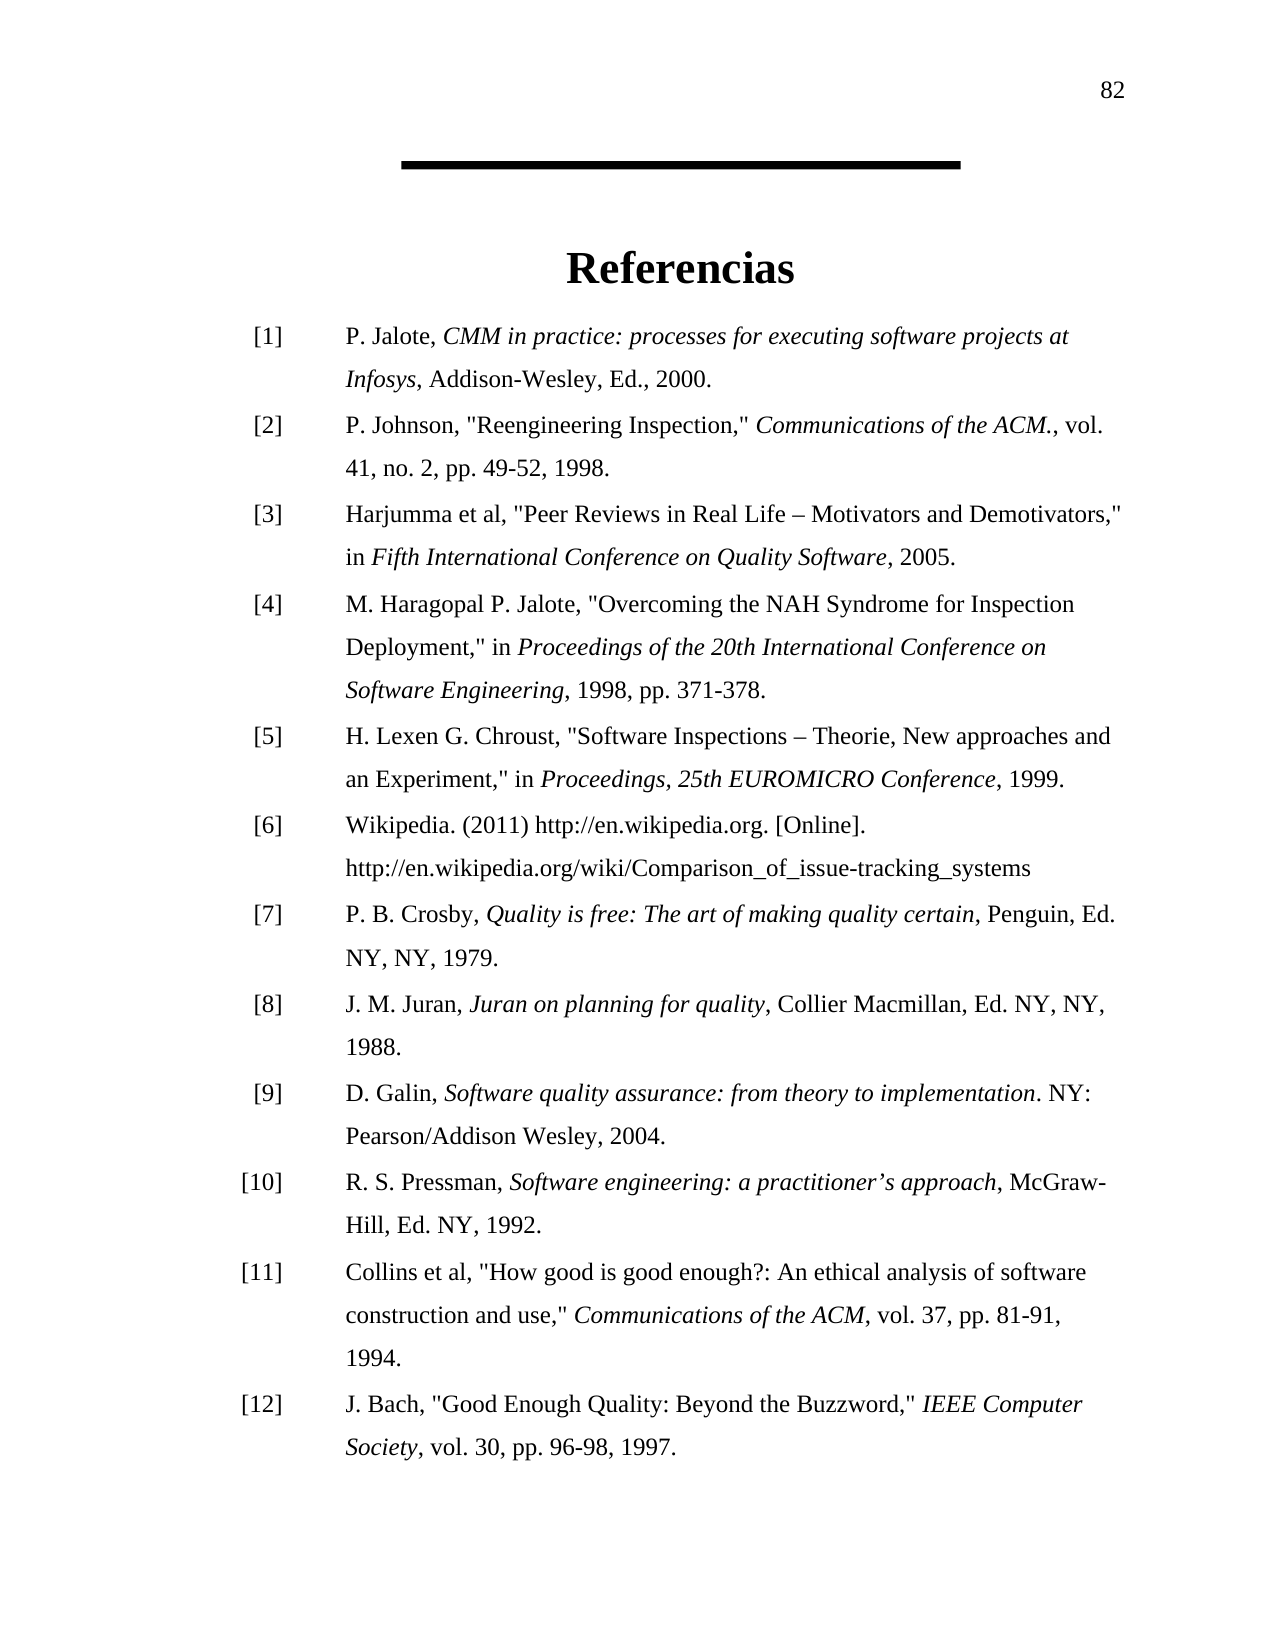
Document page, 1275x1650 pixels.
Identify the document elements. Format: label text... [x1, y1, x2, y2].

table_header [1] [175, 319, 284, 408]
table_cell M. Haragopal P. Jalote, "Overcoming the NAH Syndrome for Inspection Deployment," in Proceedings of the 20th International Conference on Software Engineering, 1998, pp. 371-378. [284, 587, 1123, 719]
table_cell [4] [175, 587, 284, 719]
table_cell R. S. Pressman, Software engineering: a practitioner’s approach, McGraw-Hill, Ed. NY, 1992. [284, 1166, 1123, 1255]
table_cell P. B. Crosby, Quality is free: The art of making quality certain, Penguin, Ed. NY, NY, 1979. [284, 898, 1123, 987]
table_cell J. M. Juran, Juran on planning for quality, Collier Macmillan, Ed. NY, NY, 1988. [284, 987, 1123, 1077]
table_cell J. Bach, "Good Enough Quality: Beyond the Buzzword," IEEE Computer Society, vol. 30, pp. 96-98, 1997. [284, 1388, 1123, 1477]
table_cell [5] [175, 720, 284, 809]
table_cell H. Lexen G. Chroust, "Software Inspections – Theorie, New approaches and an Experiment," in Proceedings, 25th EUROMICRO Conference, 1999. [284, 720, 1123, 809]
table_cell [7] [175, 898, 284, 987]
table_cell [6] [175, 809, 284, 898]
table_cell D. Galin, Software quality assurance: from theory to implementation. NY: Pearson/Addison Wesley, 2004. [284, 1077, 1123, 1166]
table_cell [3] [175, 498, 284, 587]
table_cell Wikipedia. (2011) http://en.wikipedia.org. [Online]. http://en.wikipedia.org/wiki/Comparison_of_issue-tracking_systems [284, 809, 1123, 898]
table_cell [9] [175, 1077, 284, 1166]
table_cell [11] [175, 1255, 284, 1387]
table_cell [8] [175, 987, 284, 1077]
table_cell [2] [175, 409, 284, 498]
table_cell P. Johnson, "Reengineering Inspection," Communications of the ACM., vol. 41, no. 2, pp. 49-52, 1998. [284, 409, 1123, 498]
table_cell [10] [175, 1166, 284, 1255]
table_cell [12] [175, 1388, 284, 1477]
table_header P. Jalote, CMM in practice: processes for executing software projects at Infosys, Addison-Wesley, Ed., 2000. [284, 319, 1123, 408]
table_cell Harjumma et al, "Peer Reviews in Real Life – Motivators and Demotivators," in Fifth International Conference on Quality Software, 2005. [284, 498, 1123, 587]
text Referencias [237, 240, 1125, 293]
table_cell Collins et al, "How good is good enough?: An ethical analysis of software construction and use," Communications of the ACM, vol. 37, pp. 81-91, 1994. [284, 1255, 1123, 1387]
